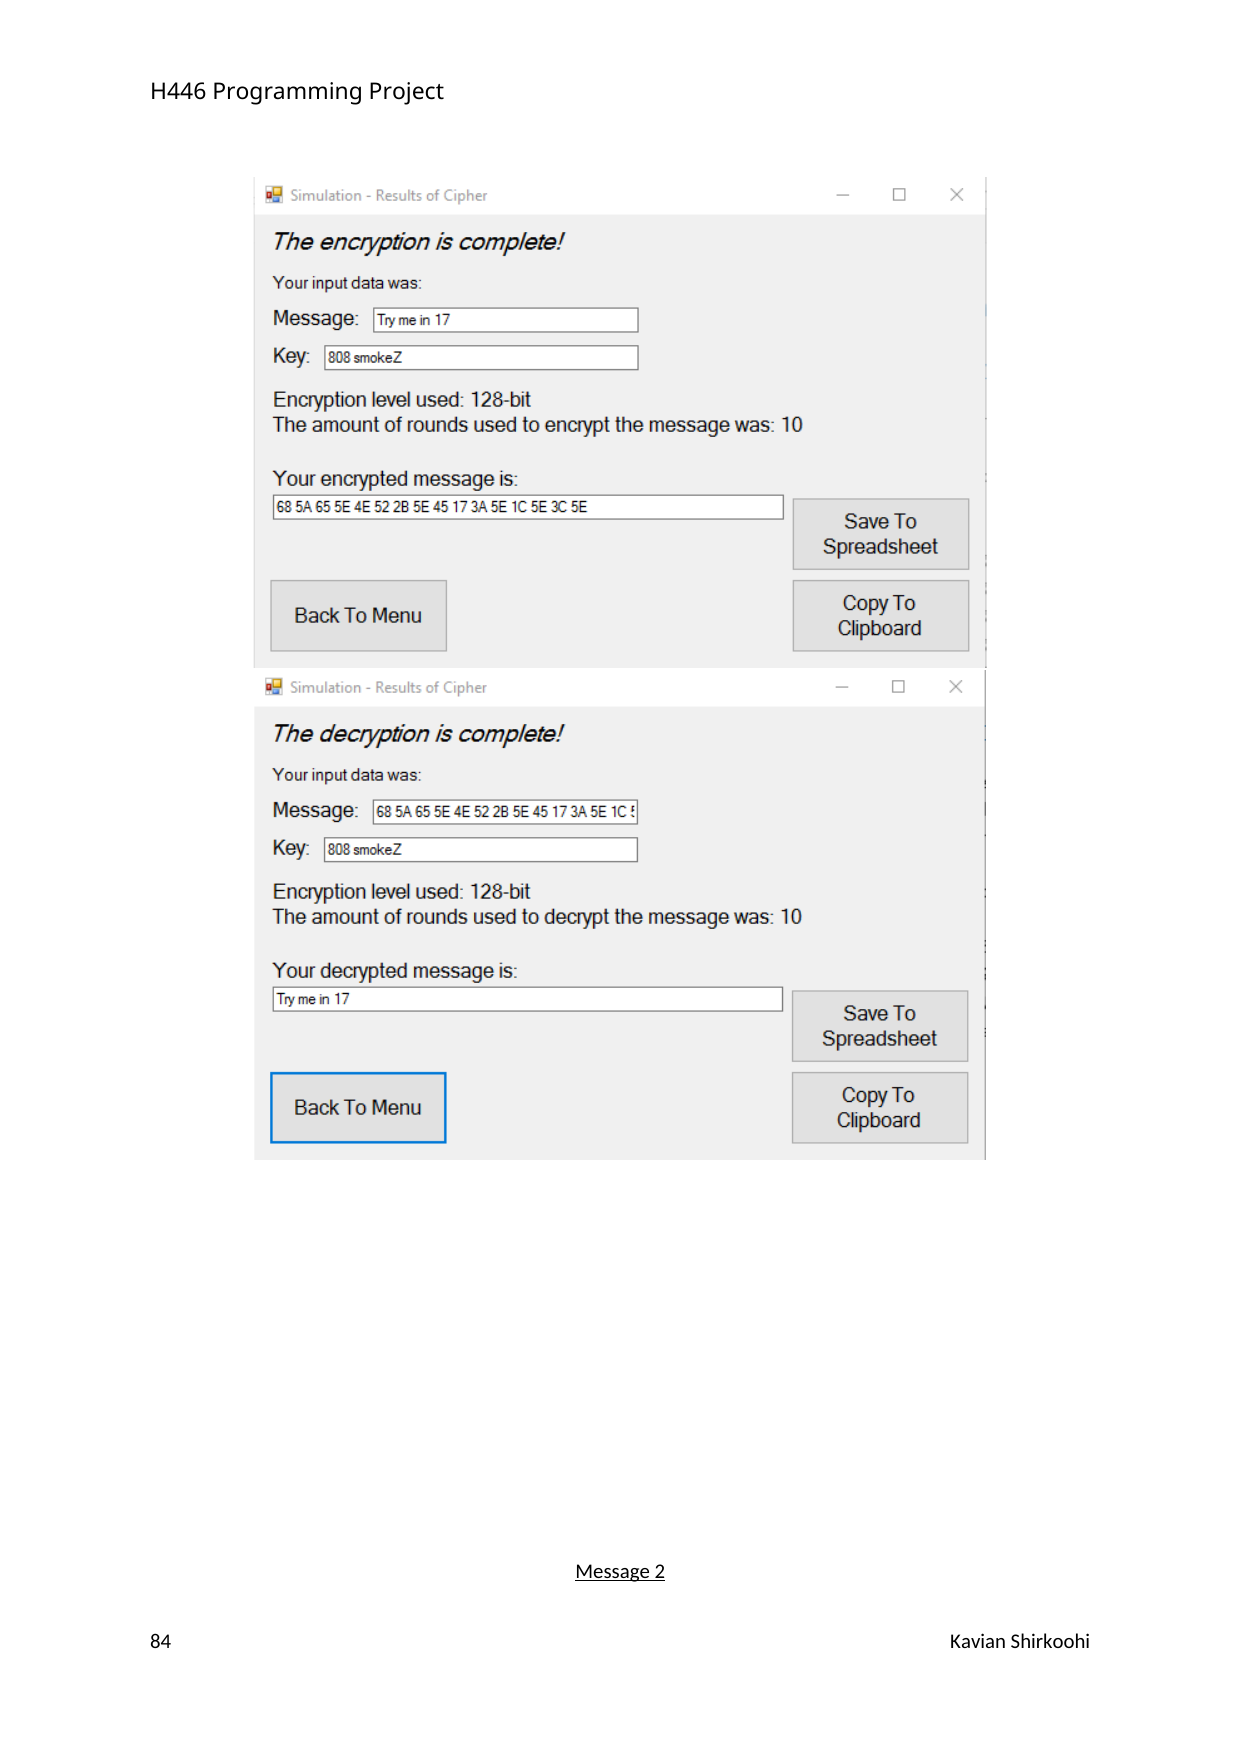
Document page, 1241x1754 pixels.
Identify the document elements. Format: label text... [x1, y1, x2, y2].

picture [253, 177, 987, 668]
text Message 2 [150, 1558, 1090, 1583]
picture [254, 670, 986, 1160]
